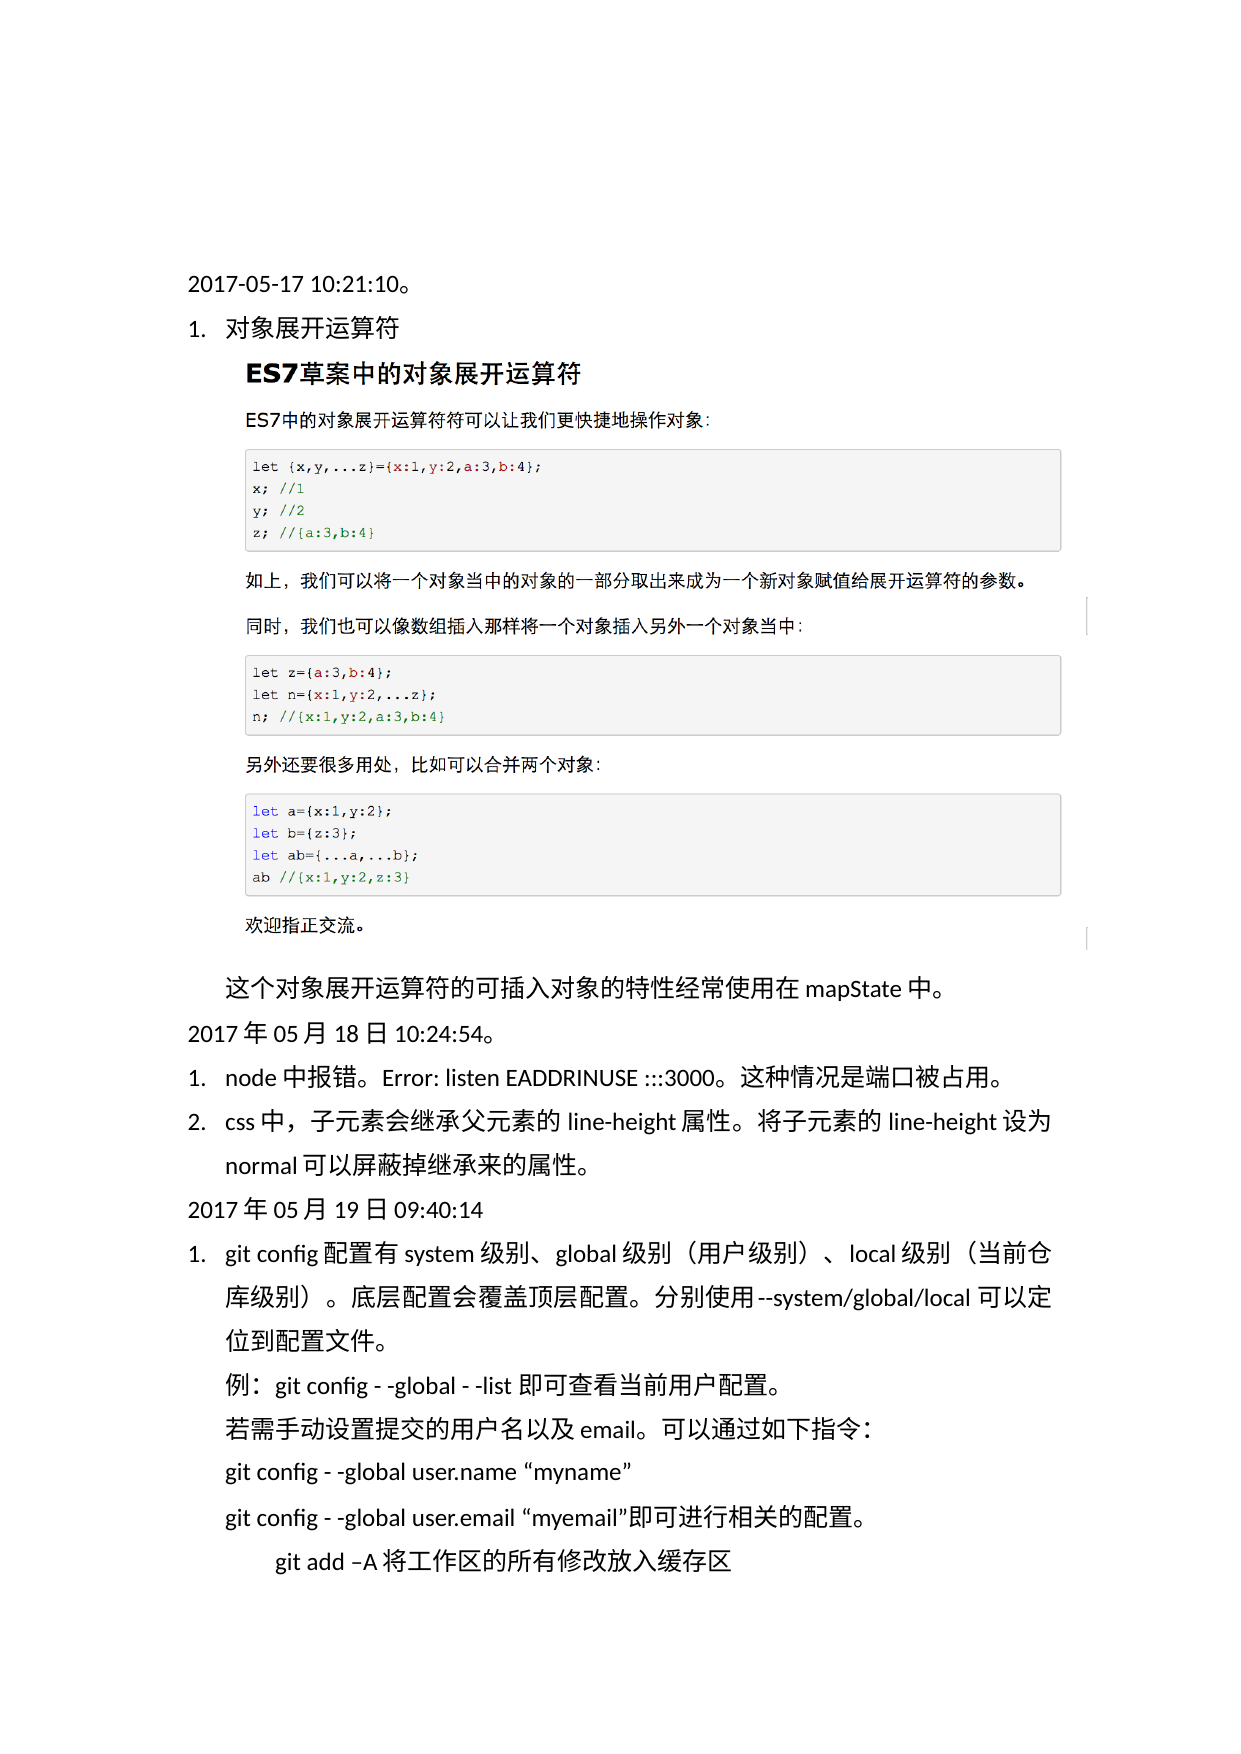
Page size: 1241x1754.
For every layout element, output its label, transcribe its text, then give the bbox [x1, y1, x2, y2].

text 2017年05月18日10:24:54。 [187, 1009, 1053, 1053]
list 例：git config - -global - -list 即可查看当前用户配置。 [225, 1362, 1053, 1406]
list 这个对象展开运算符的可插入对象的特性经常使用在mapState中。 [225, 965, 1053, 1009]
list 若需手动设置提交的用户名以及email。可以通过如下指令： [225, 1406, 1053, 1450]
text 2017年05月19日09:40:14 [187, 1185, 1053, 1229]
list git add –A将工作区的所有修改放入缓存区 [225, 1538, 1053, 1582]
list git config - -global user.email “myemail”即可进行相关的配置。 [225, 1494, 1053, 1538]
list git config - -global user.name “myname” [225, 1450, 1053, 1494]
list git config配置有system级别、global级别（用户级别）、local级别（当前仓库级别）。底层配置会覆盖顶层配置。分别使用--system/global/local 可以定位到配置文件。 [187, 1229, 1053, 1362]
list 对象展开运算符 [187, 304, 1053, 348]
text 2017-05-17 10:21:10。 [187, 260, 1053, 304]
list css中，子元素会继承父元素的line-height属性。将子元素的line-height设为normal可以屏蔽掉继承来的属性。 [187, 1097, 1053, 1185]
list node中报错。Error: listen EADDRINUSE :::3000。这种情况是端口被占用。 [187, 1053, 1053, 1097]
picture [225, 348, 1088, 950]
